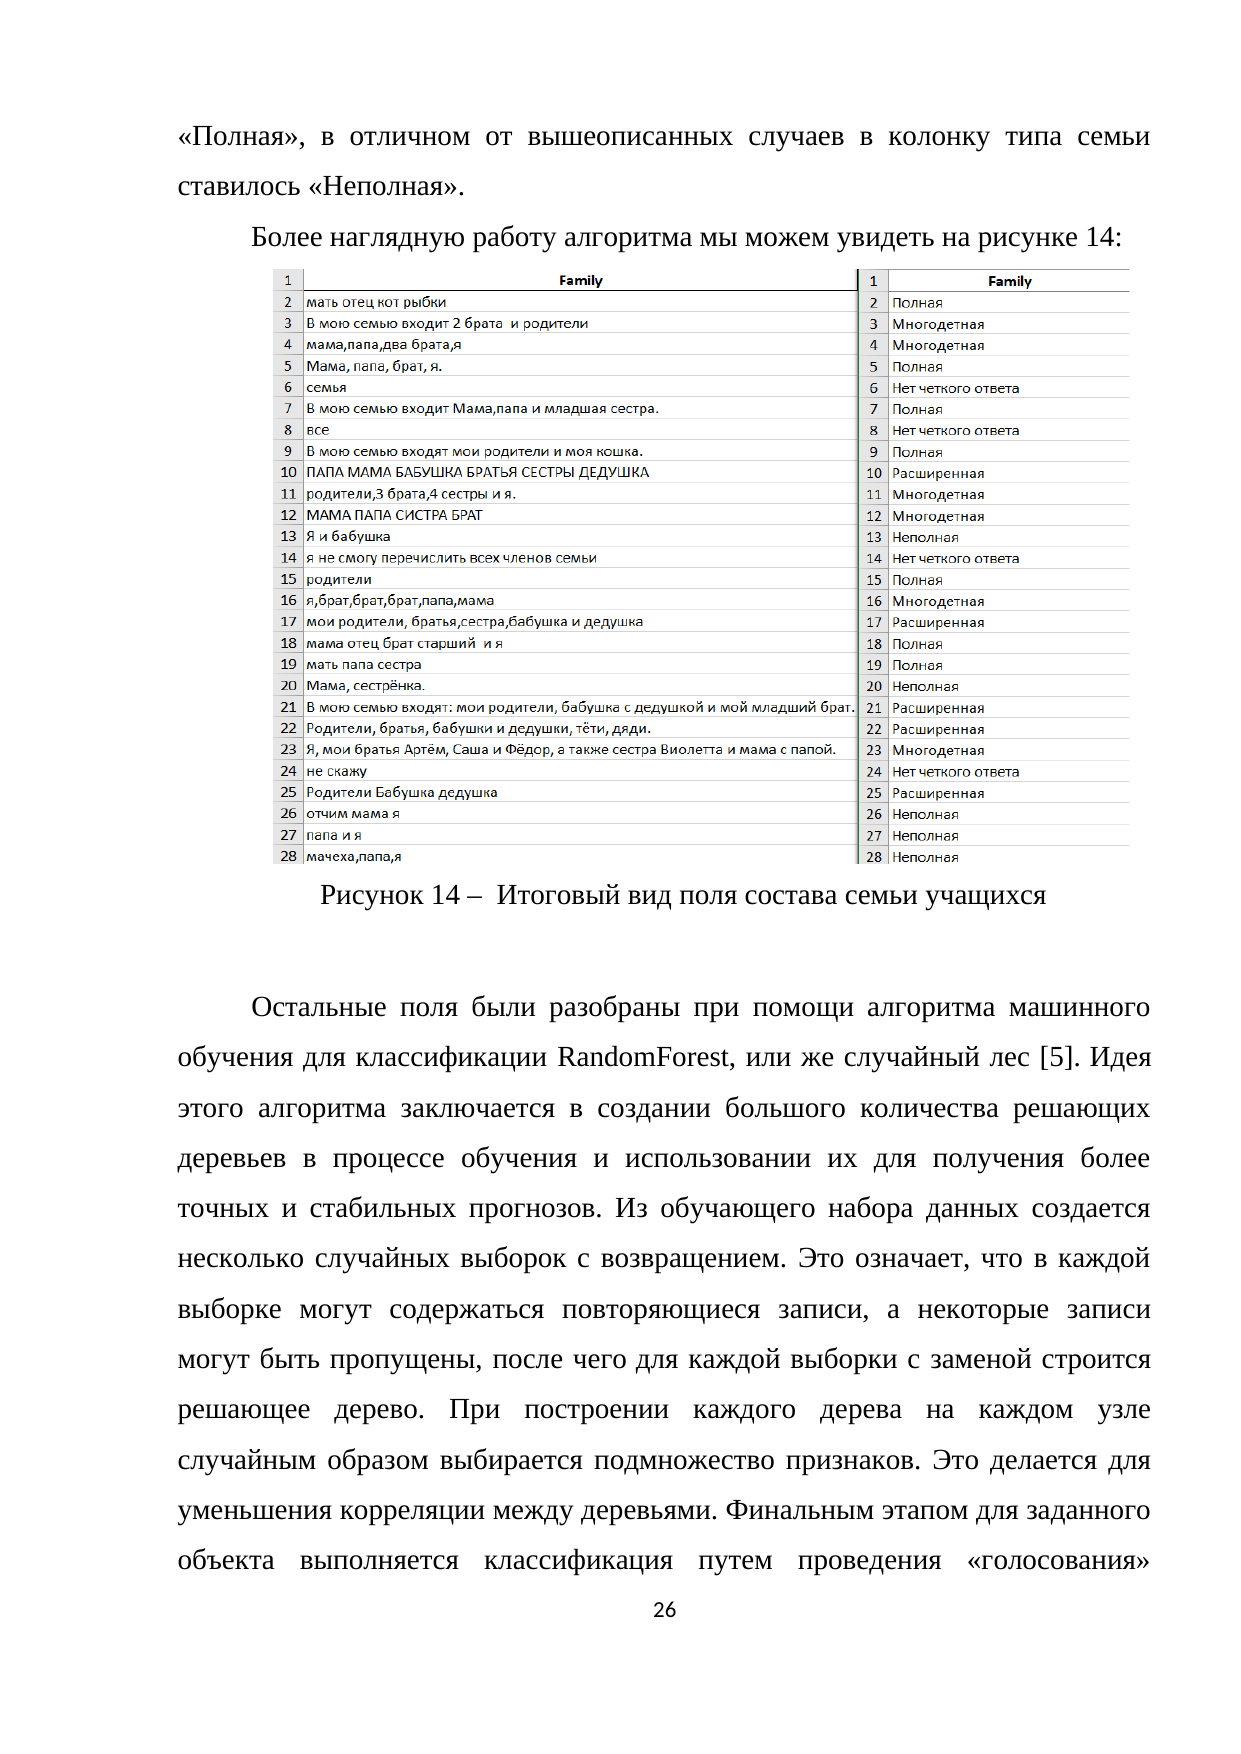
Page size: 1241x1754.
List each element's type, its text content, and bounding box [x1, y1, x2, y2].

picture [273, 269, 1130, 864]
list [177, 118, 1152, 202]
list Итоговый вид поля состава семьи учащихся [215, 877, 1152, 911]
text Более наглядную работу алгоритма мы можем увидеть на рисунке 14: [177, 219, 1152, 252]
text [177, 989, 1152, 1576]
